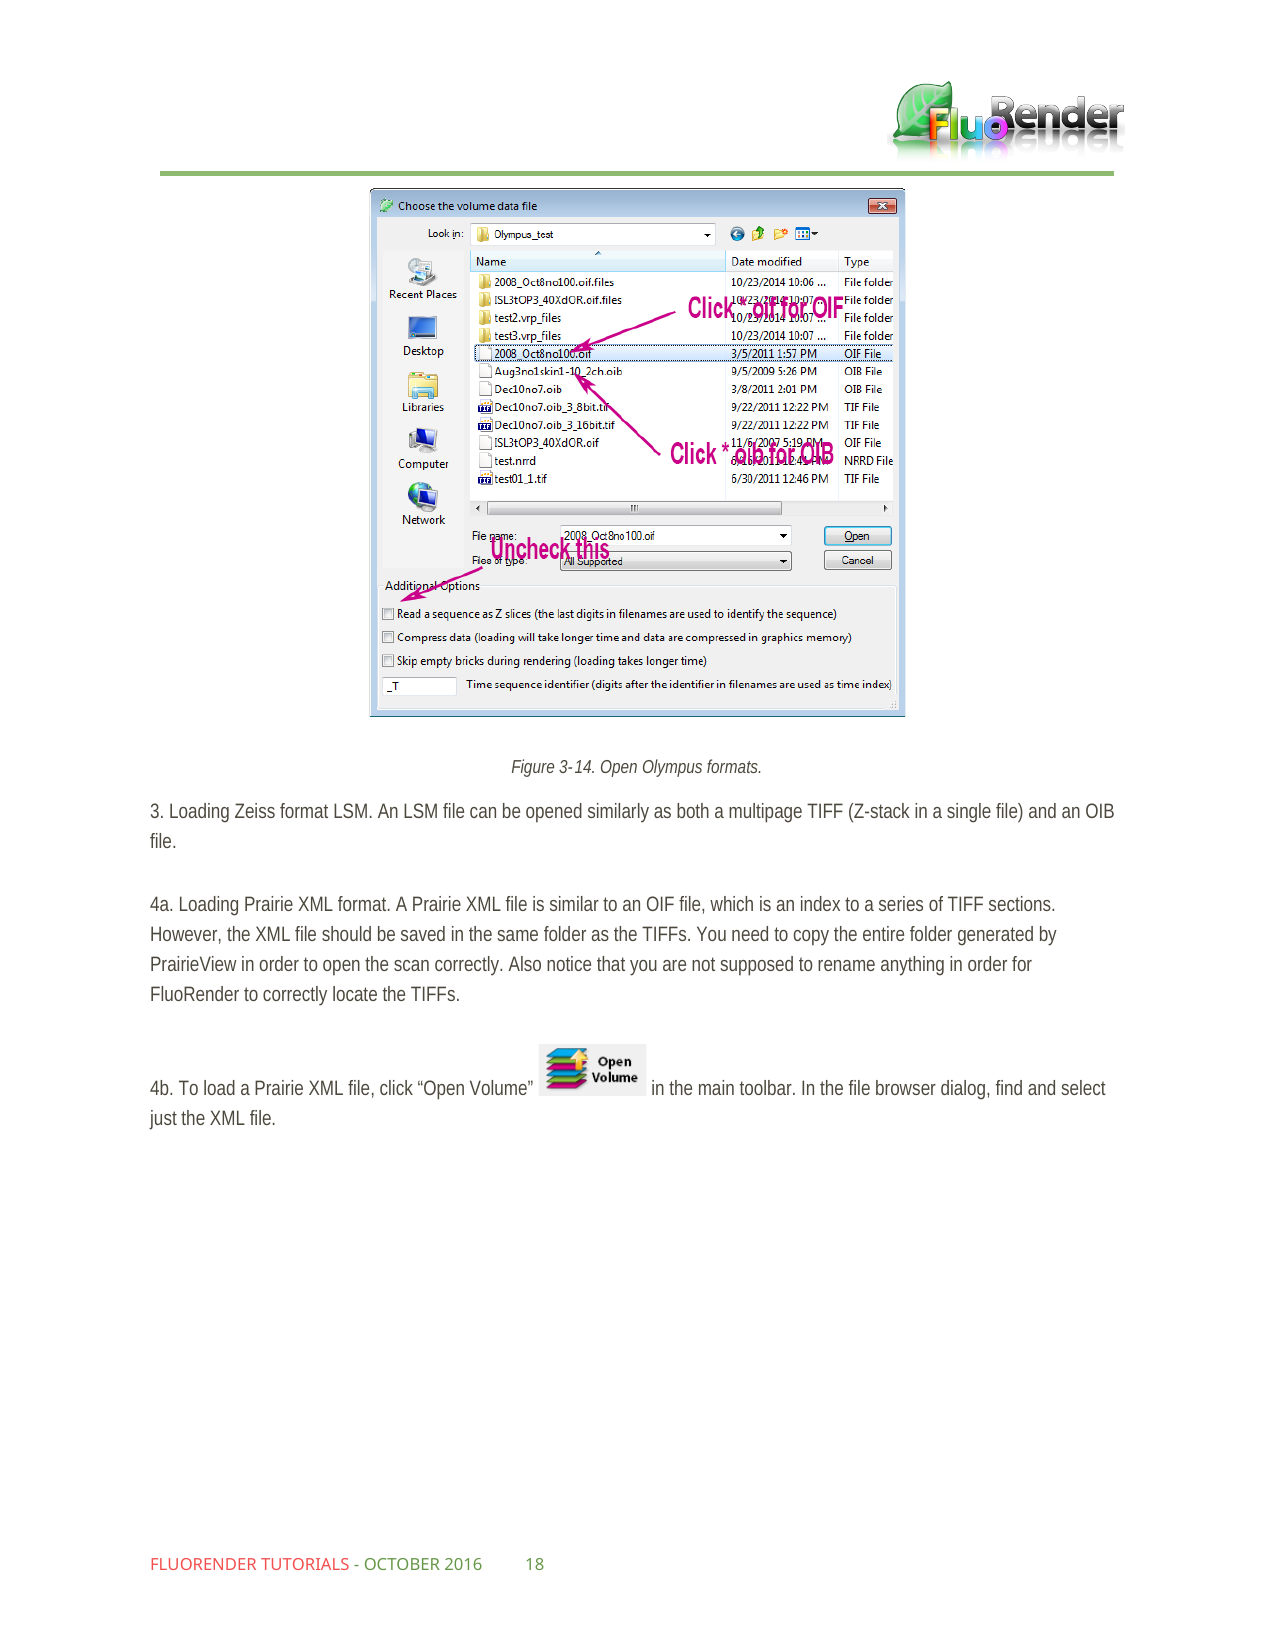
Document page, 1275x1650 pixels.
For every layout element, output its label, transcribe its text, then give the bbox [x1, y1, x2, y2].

text 3. Loading Zeiss format LSM. An LSM file can be opened similarly as both a multipage TIFF (Z-stack in a single file) and an OIB file. [150, 799, 1125, 852]
picture [887, 75, 1125, 165]
picture [538, 1044, 647, 1096]
picture [369, 188, 906, 717]
text 4a. Loading Prairie XML format. A Prairie XML file is similar to an OIF file, which is an index to a series of TIFF sections. However, the XML file should be saved in the same folder as the TIFFs. You need to copy the entire folder generated by PrairieView in order to open the scan correctly. Also notice that you are not supposed to rename anything in order for FluoRender to correctly locate the TIFFs. [150, 892, 1125, 1005]
text 4b. To load a Prairie XML file, click “Open Volume” in the main toolbar. In the file browser dialog, find and select just the XML file. [150, 1045, 1125, 1130]
